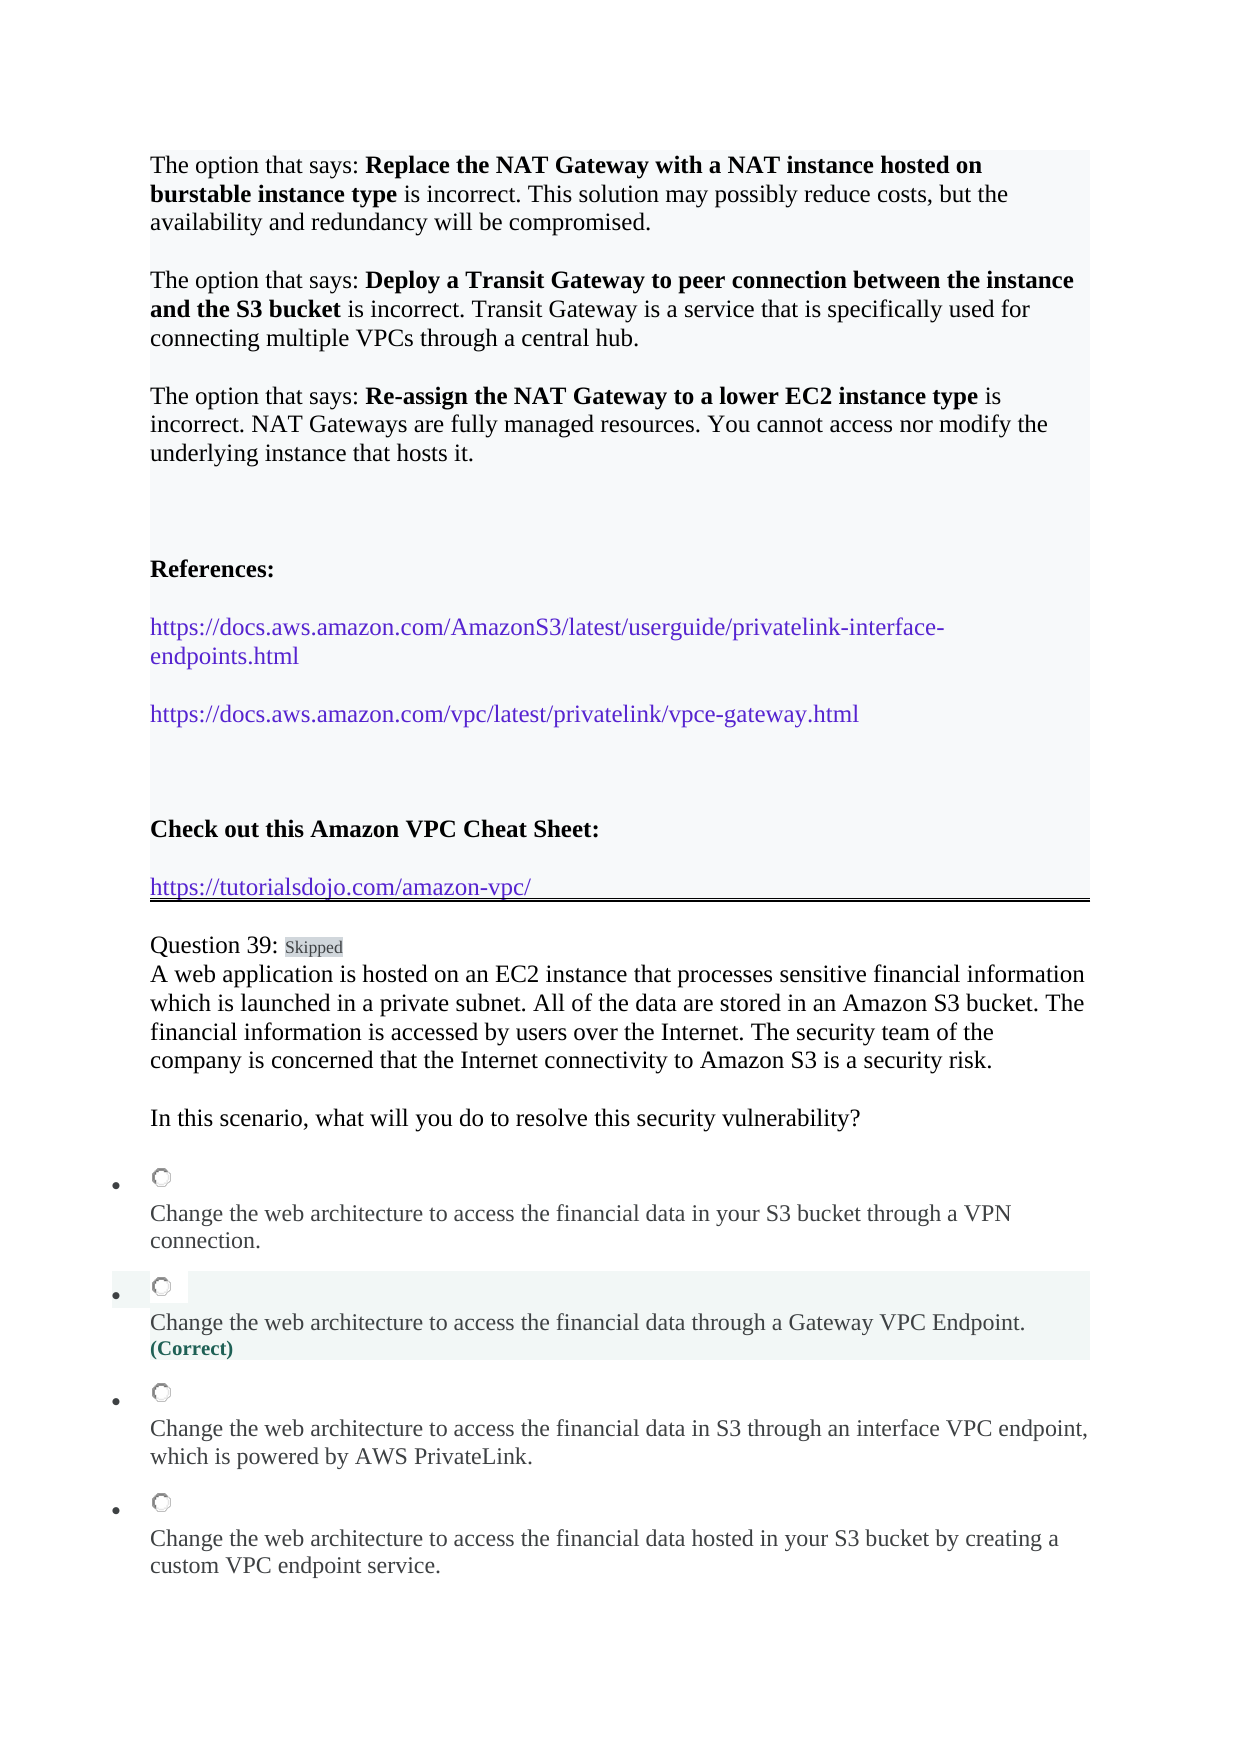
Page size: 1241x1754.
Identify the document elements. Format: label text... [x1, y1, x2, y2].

text Change the web architecture to access the financial data in your S3 bucket through a VPN connection. [150, 1199, 1090, 1254]
text (Correct) [150, 1336, 1090, 1360]
text Change the web architecture to access the financial data hosted in your S3 bucket by creating a custom VPC endpoint service. [150, 1524, 1090, 1579]
text Check out this Amazon VPC Cheat Sheet: [150, 814, 1090, 843]
list ​ [112, 1486, 1090, 1524]
list ​ [112, 1377, 1090, 1414]
text In this scenario, what will you do to resolve this security vulnerability? [150, 1103, 1090, 1132]
text References: [150, 554, 1090, 583]
text Change the web architecture to access the financial data through a Gateway VPC Endpoint. [150, 1308, 1090, 1336]
text Change the web architecture to access the financial data in S3 through an interface VPC endpoint, which is powered by AWS PrivateLink. [150, 1414, 1090, 1469]
text The option that says: Re-assign the NAT Gateway to a lower EC2 instance type is incorrect. NAT Gateways are fully managed resources. You cannot access nor modify the underlying instance that hosts it. [150, 381, 1090, 467]
text The option that says: Replace the NAT Gateway with a NAT instance hosted on burstable instance type is incorrect. This solution may possibly reduce costs, but the availability and redundancy will be compromised. [150, 150, 1090, 236]
text Question 39: Skipped [150, 930, 1090, 959]
text https://docs.aws.amazon.com/vpc/latest/privatelink/vpce-gateway.html [150, 699, 1090, 727]
text A web application is hosted on an EC2 instance that processes sensitive financial information which is launched in a private subnet. All of the data are stored in an Amazon S3 bucket. The financial information is accessed by users over the Internet. The security team of the company is concerned that the Internet connectivity to Amazon S3 is a security risk. [150, 959, 1090, 1074]
text https://tutorialsdojo.com/amazon-vpc/ [150, 872, 1090, 898]
list ​ [112, 1271, 1090, 1308]
text The option that says: Deploy a Transit Gateway to peer connection between the instance and the S3 bucket is incorrect. Transit Gateway is a service that is specifically used for connecting multiple VPCs through a central hub. [150, 265, 1090, 352]
list ​ [112, 1161, 1090, 1199]
text https://docs.aws.amazon.com/AmazonS3/latest/userguide/privatelink-interface-endpoints.html [150, 612, 1090, 669]
